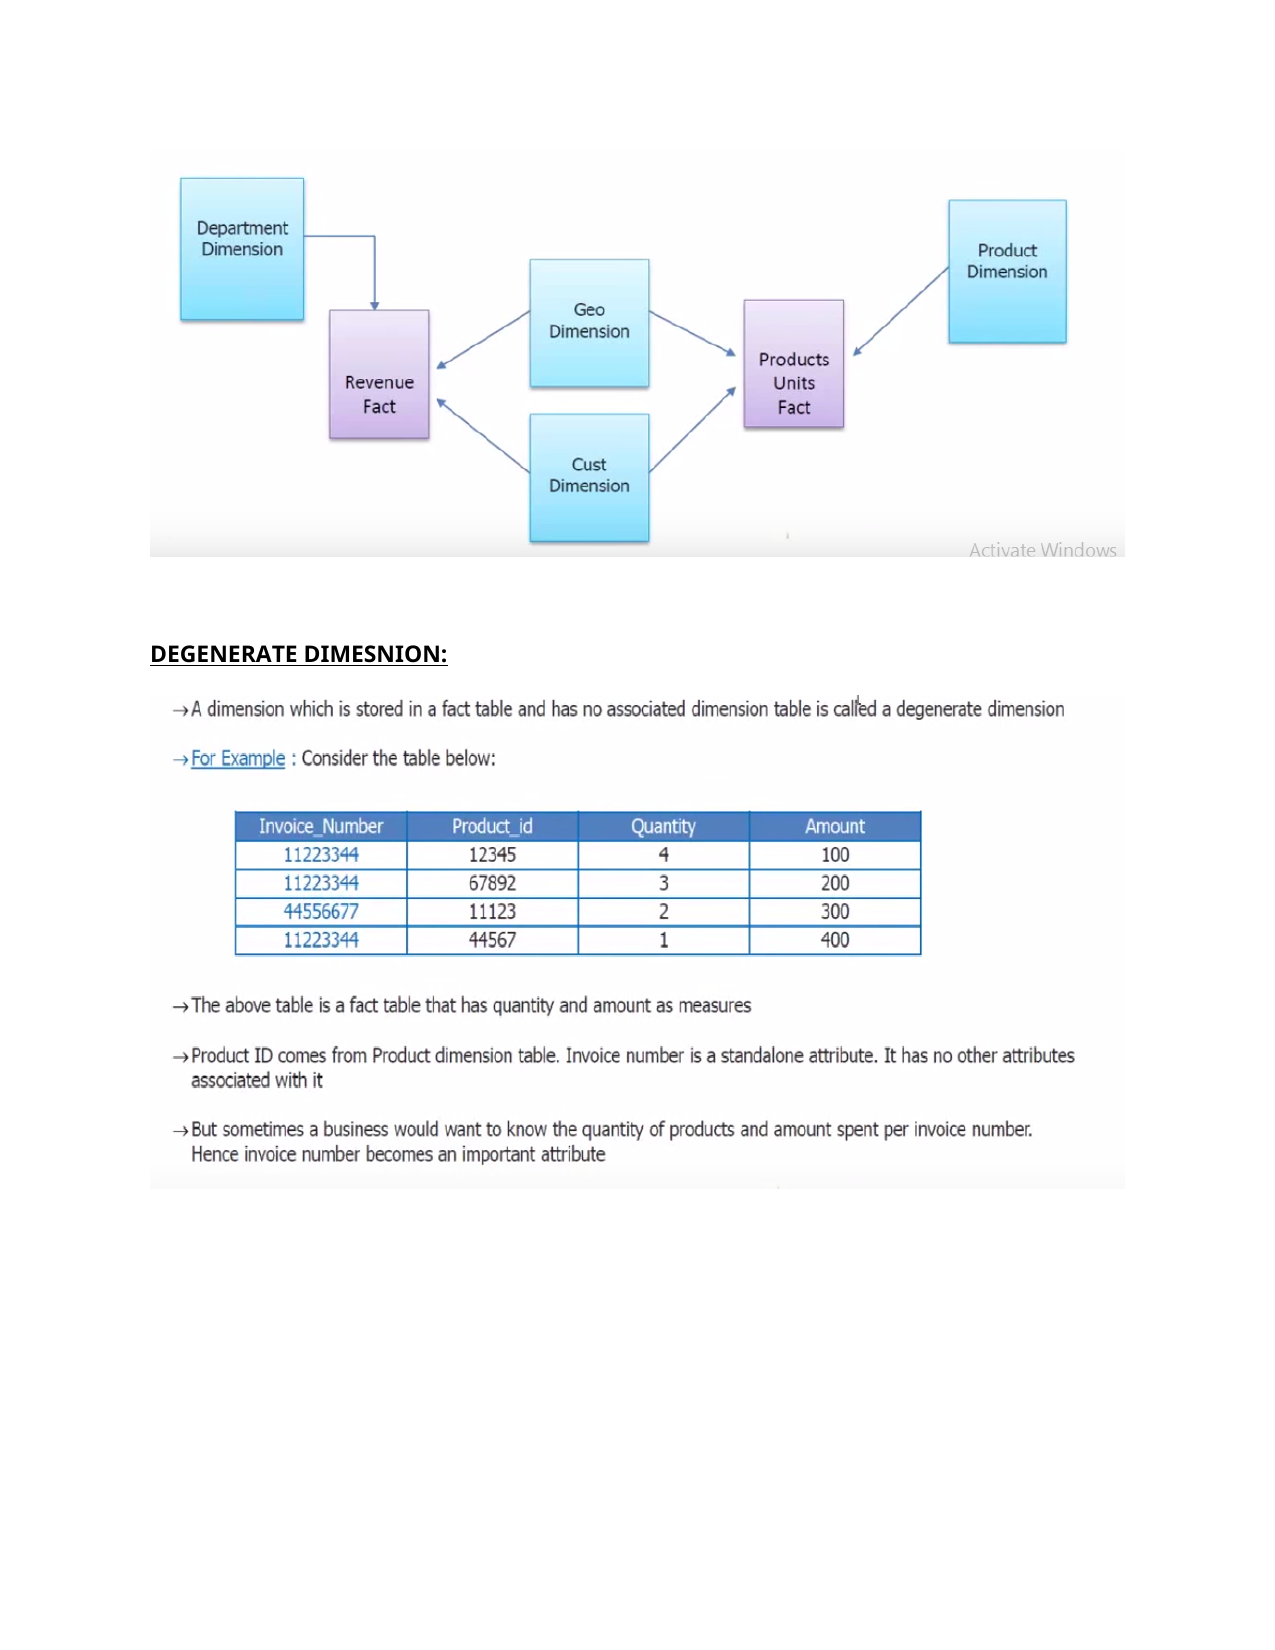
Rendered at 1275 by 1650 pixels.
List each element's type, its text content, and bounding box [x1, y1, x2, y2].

picture [150, 150, 1125, 557]
text DEGENERATE DIMESNION: [150, 638, 1125, 669]
picture [150, 695, 1125, 1189]
